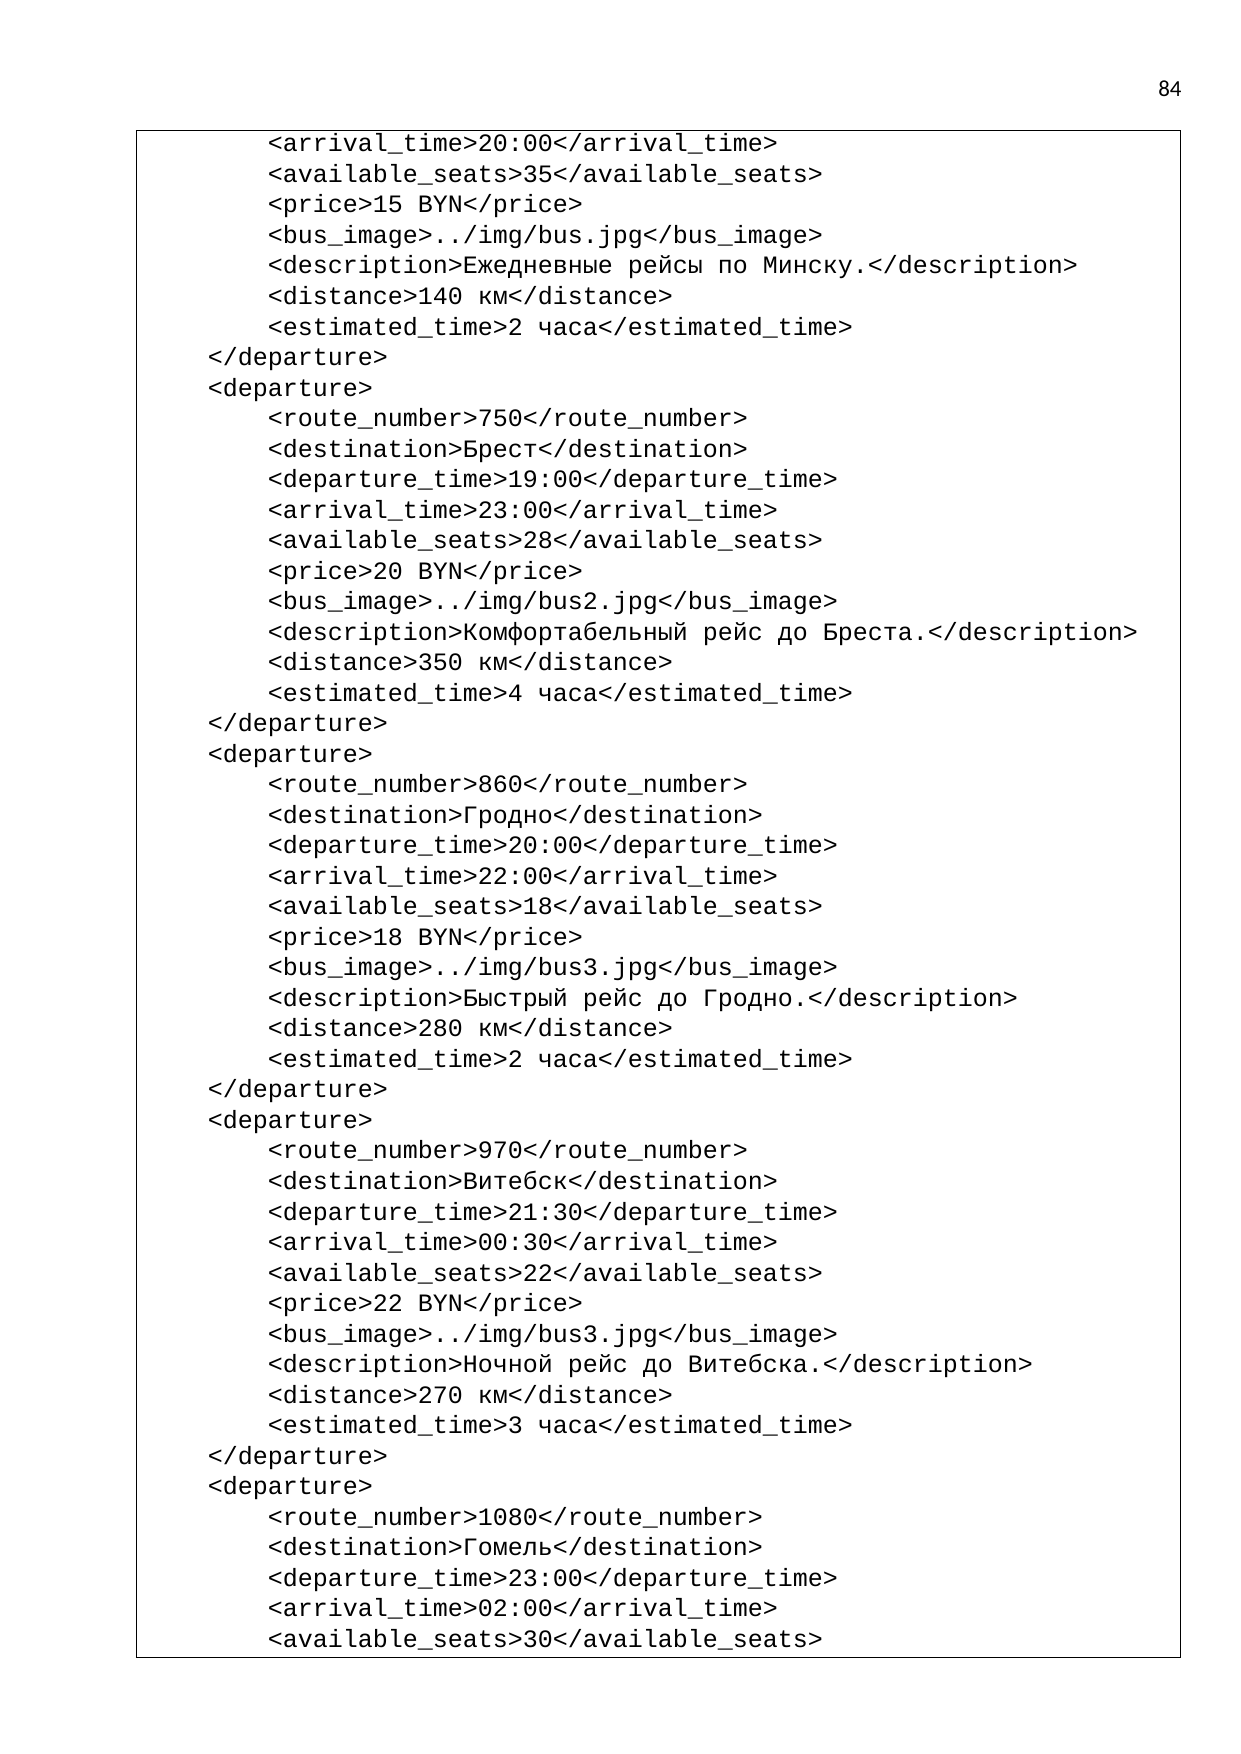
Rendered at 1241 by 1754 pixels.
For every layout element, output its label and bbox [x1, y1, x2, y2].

table_header [137, 131, 1180, 1657]
